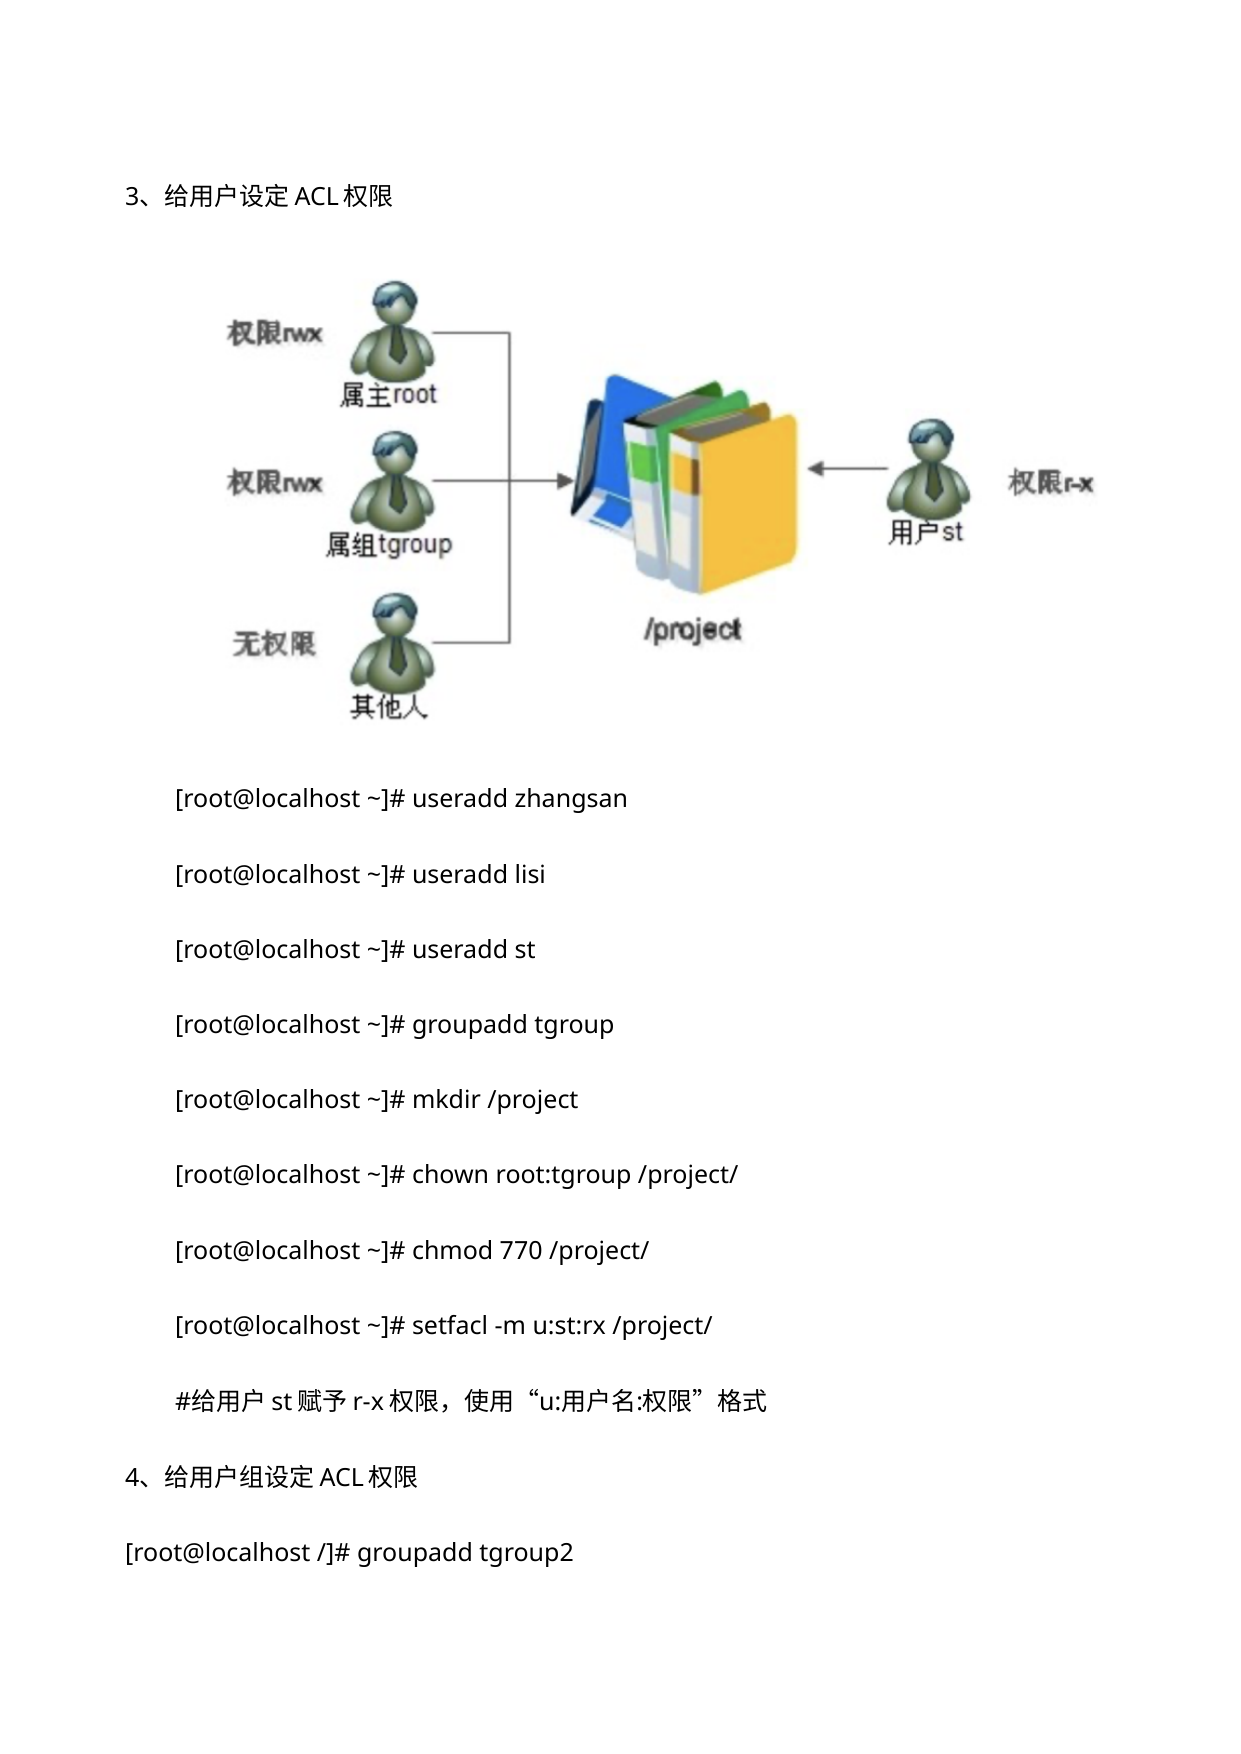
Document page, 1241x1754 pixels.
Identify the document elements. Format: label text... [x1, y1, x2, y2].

text 3、给用户设定ACL权限 [125, 162, 1115, 227]
text [root@localhost ~]# setfacl -m u:st:rx /project/ [125, 1292, 1115, 1357]
text [root@localhost ~]# chown root:tgroup /project/ [125, 1142, 1115, 1207]
text [root@localhost ~]# useradd st [125, 916, 1115, 981]
picture [168, 243, 1158, 753]
text [root@localhost ~]# useradd zhangsan [125, 766, 1115, 831]
text [root@localhost ~]# chmod 770 /project/ [125, 1217, 1115, 1282]
text 4、给用户组设定ACL权限 [125, 1443, 1115, 1508]
text [root@localhost ~]# groupadd tgroup [125, 991, 1115, 1056]
text [root@localhost ~]# useradd lisi [125, 841, 1115, 906]
text [root@localhost ~]# mkdir /project [125, 1067, 1115, 1132]
text [root@localhost /]# groupadd tgroup2 [125, 1519, 1115, 1584]
text #给用户st赋予r-x权限，使用“u:用户名:权限”格式 [125, 1367, 1115, 1432]
